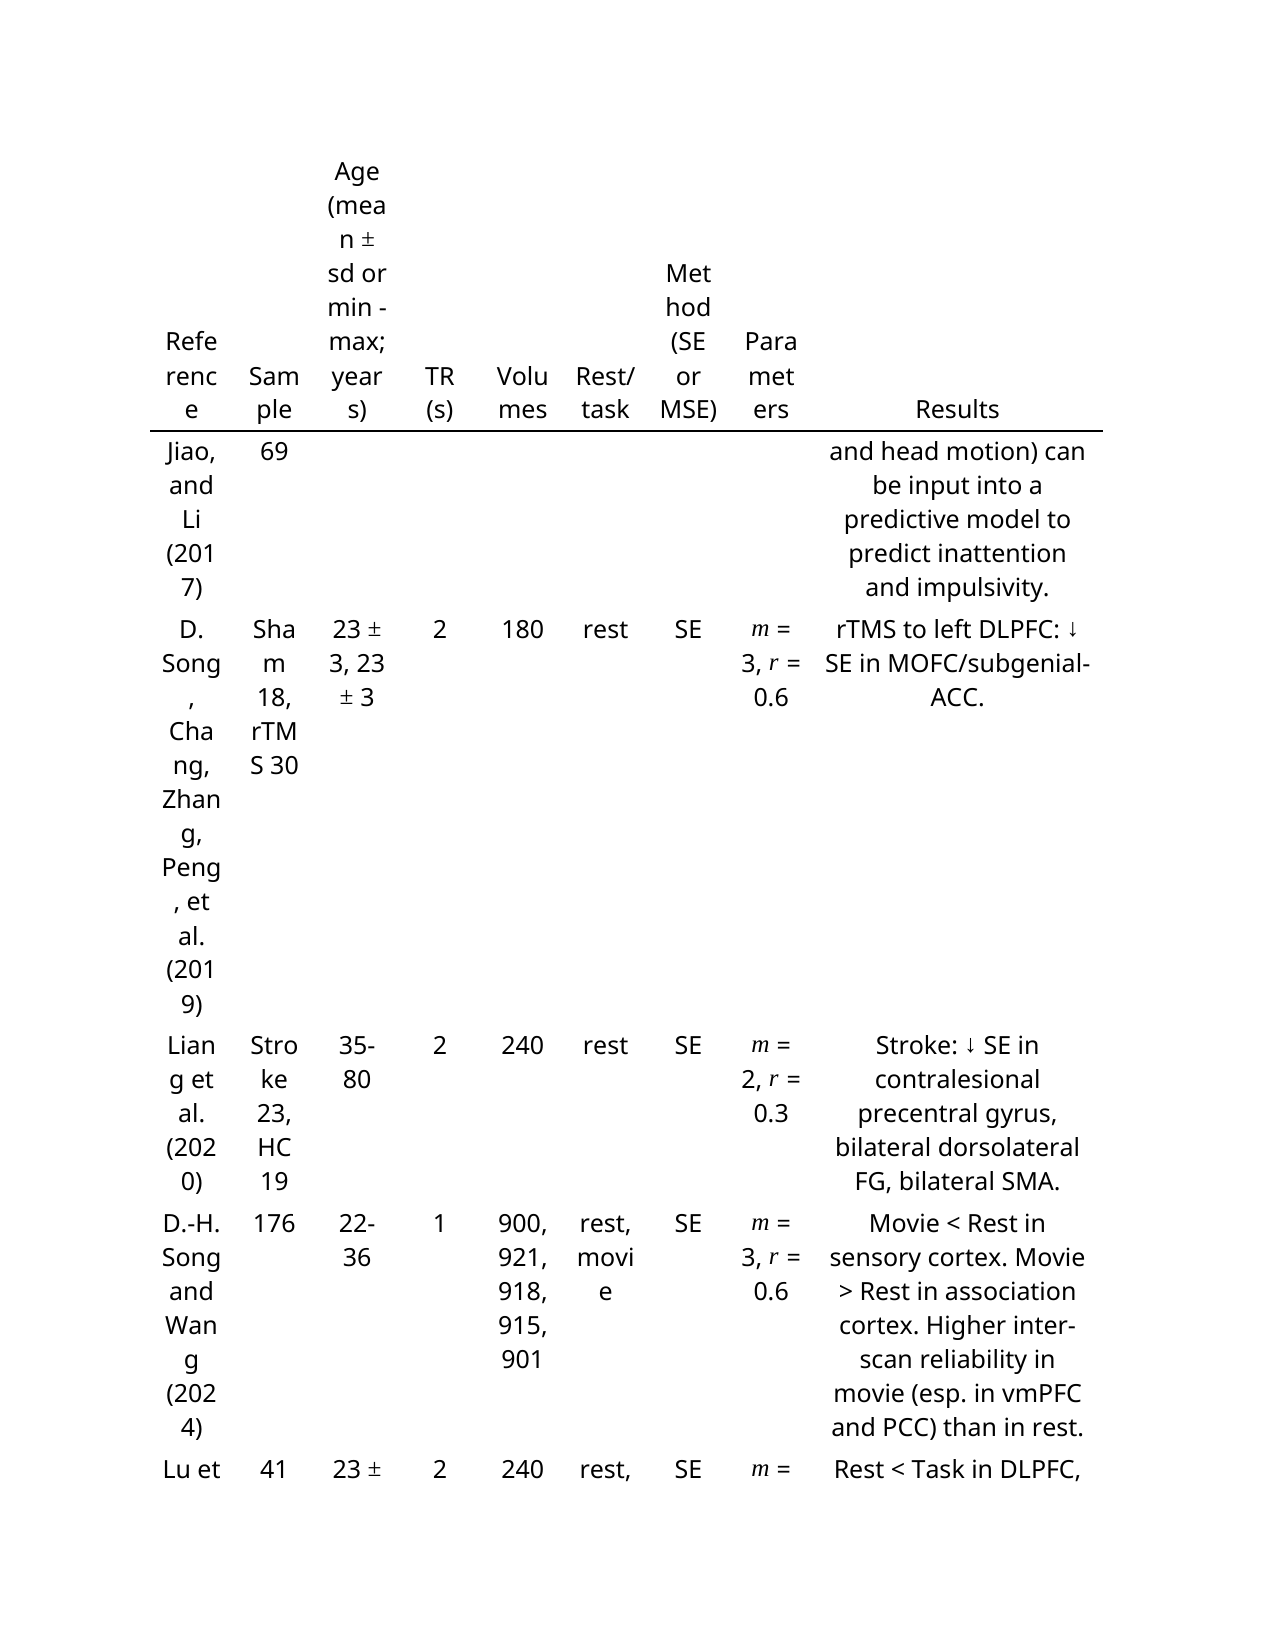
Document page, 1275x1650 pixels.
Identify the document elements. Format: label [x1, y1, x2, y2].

table_header [139, 150, 1114, 1489]
